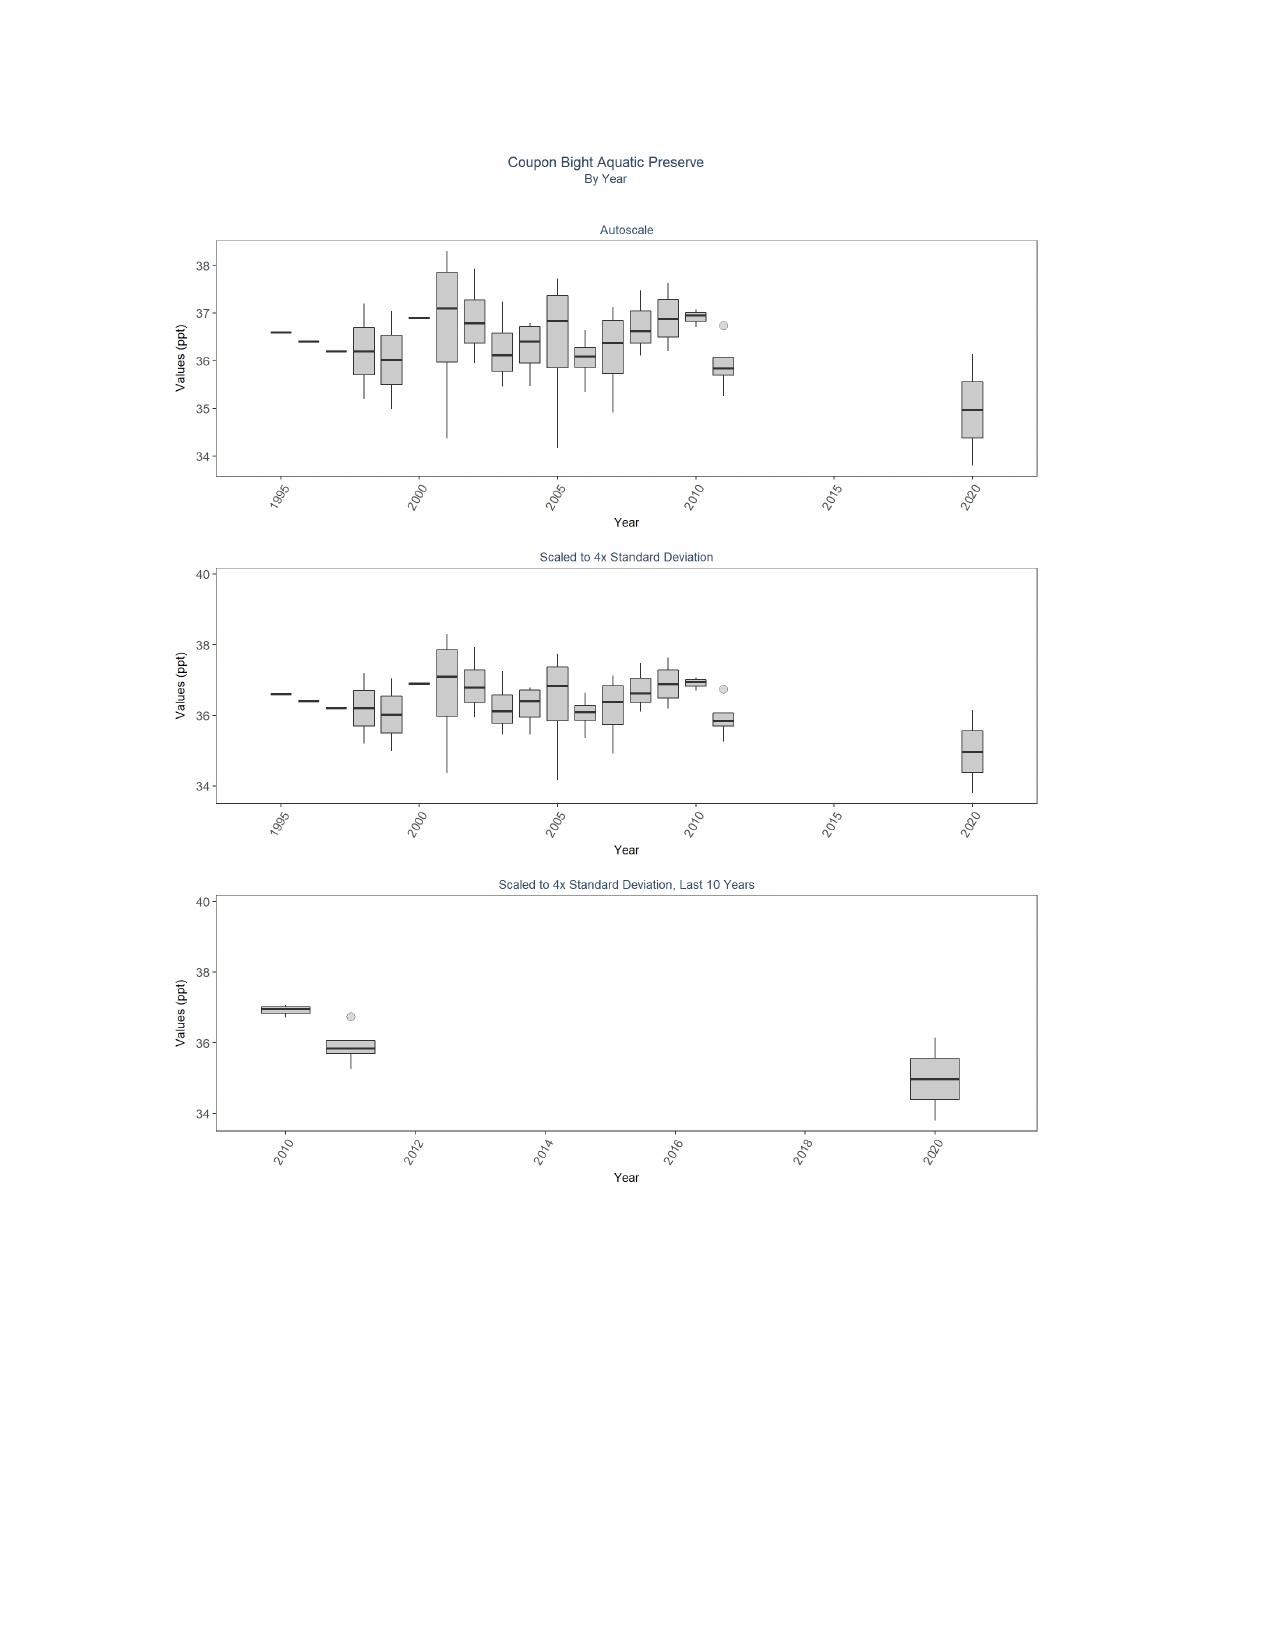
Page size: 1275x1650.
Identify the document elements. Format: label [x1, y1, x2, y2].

picture [168, 150, 1044, 1200]
